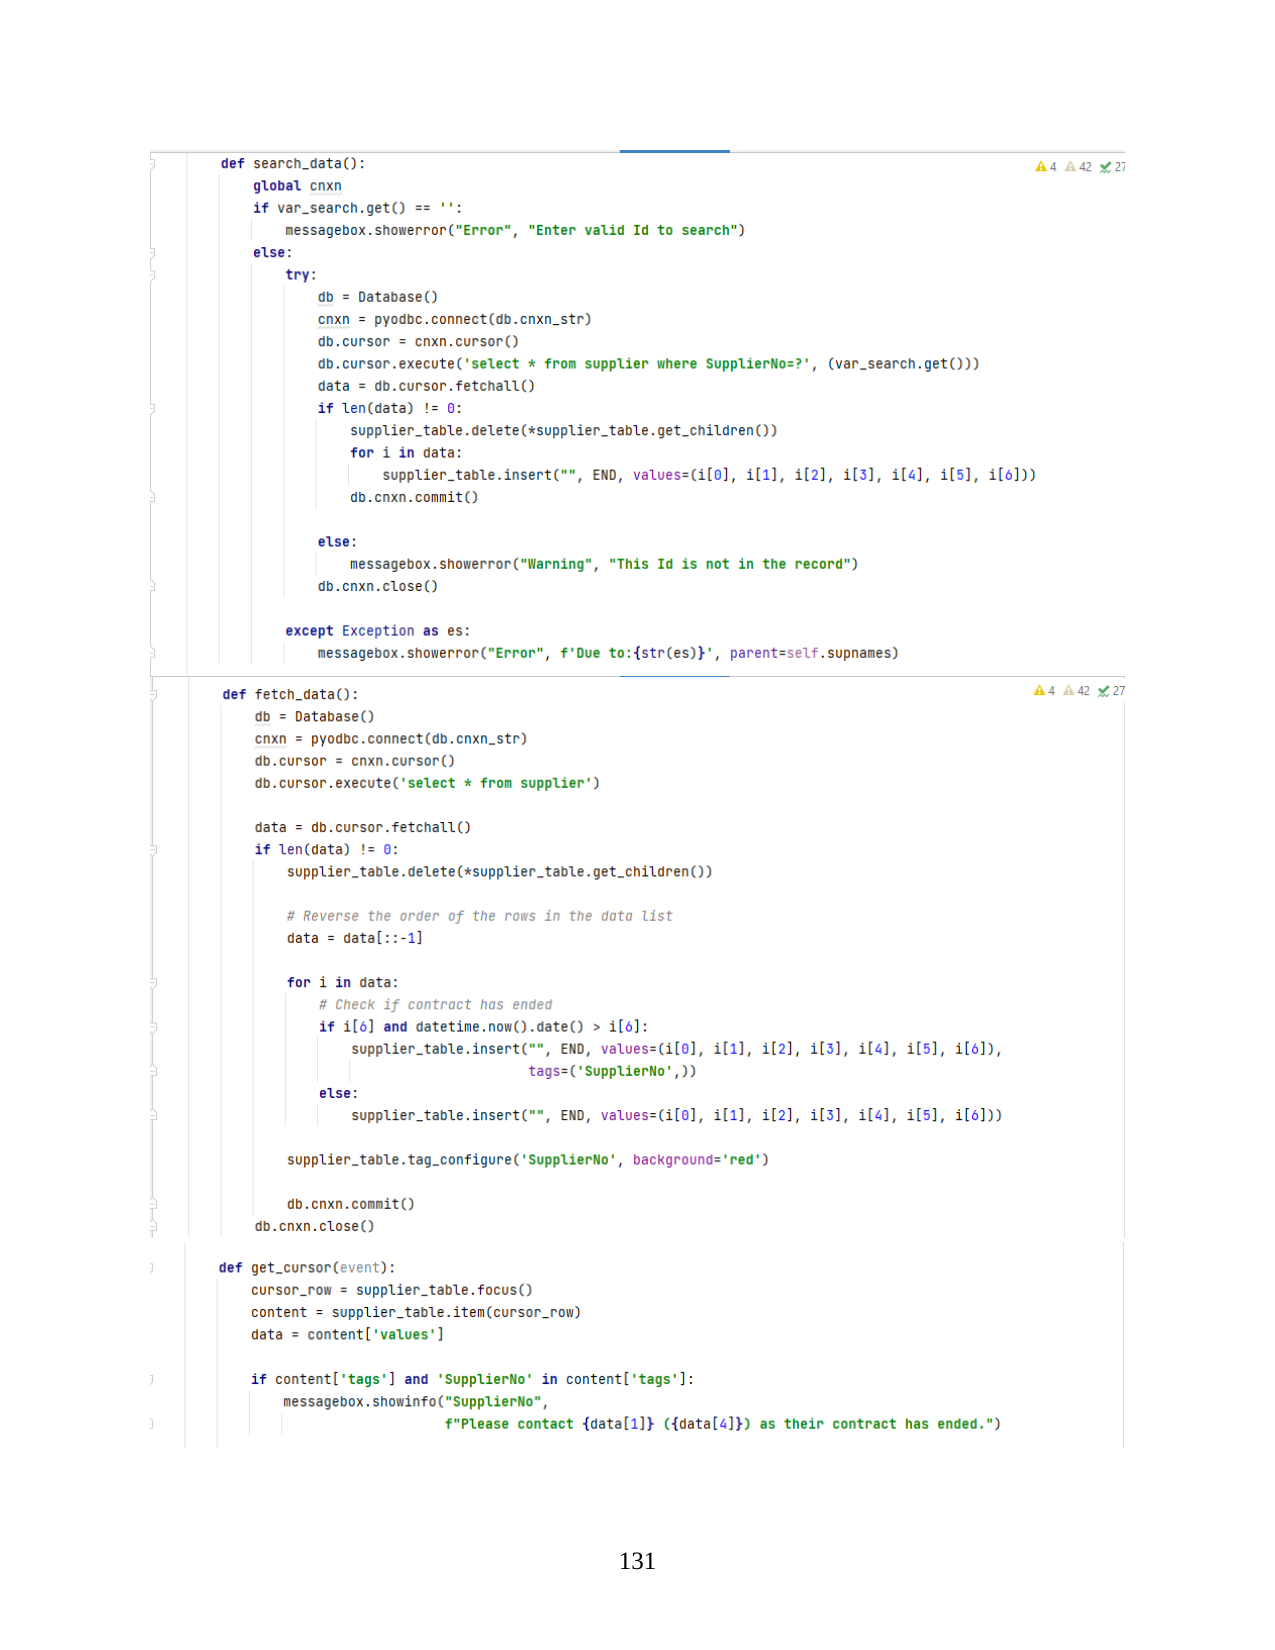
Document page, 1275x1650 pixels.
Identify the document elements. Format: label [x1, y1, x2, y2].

picture [150, 1242, 1125, 1449]
picture [150, 150, 1125, 1238]
